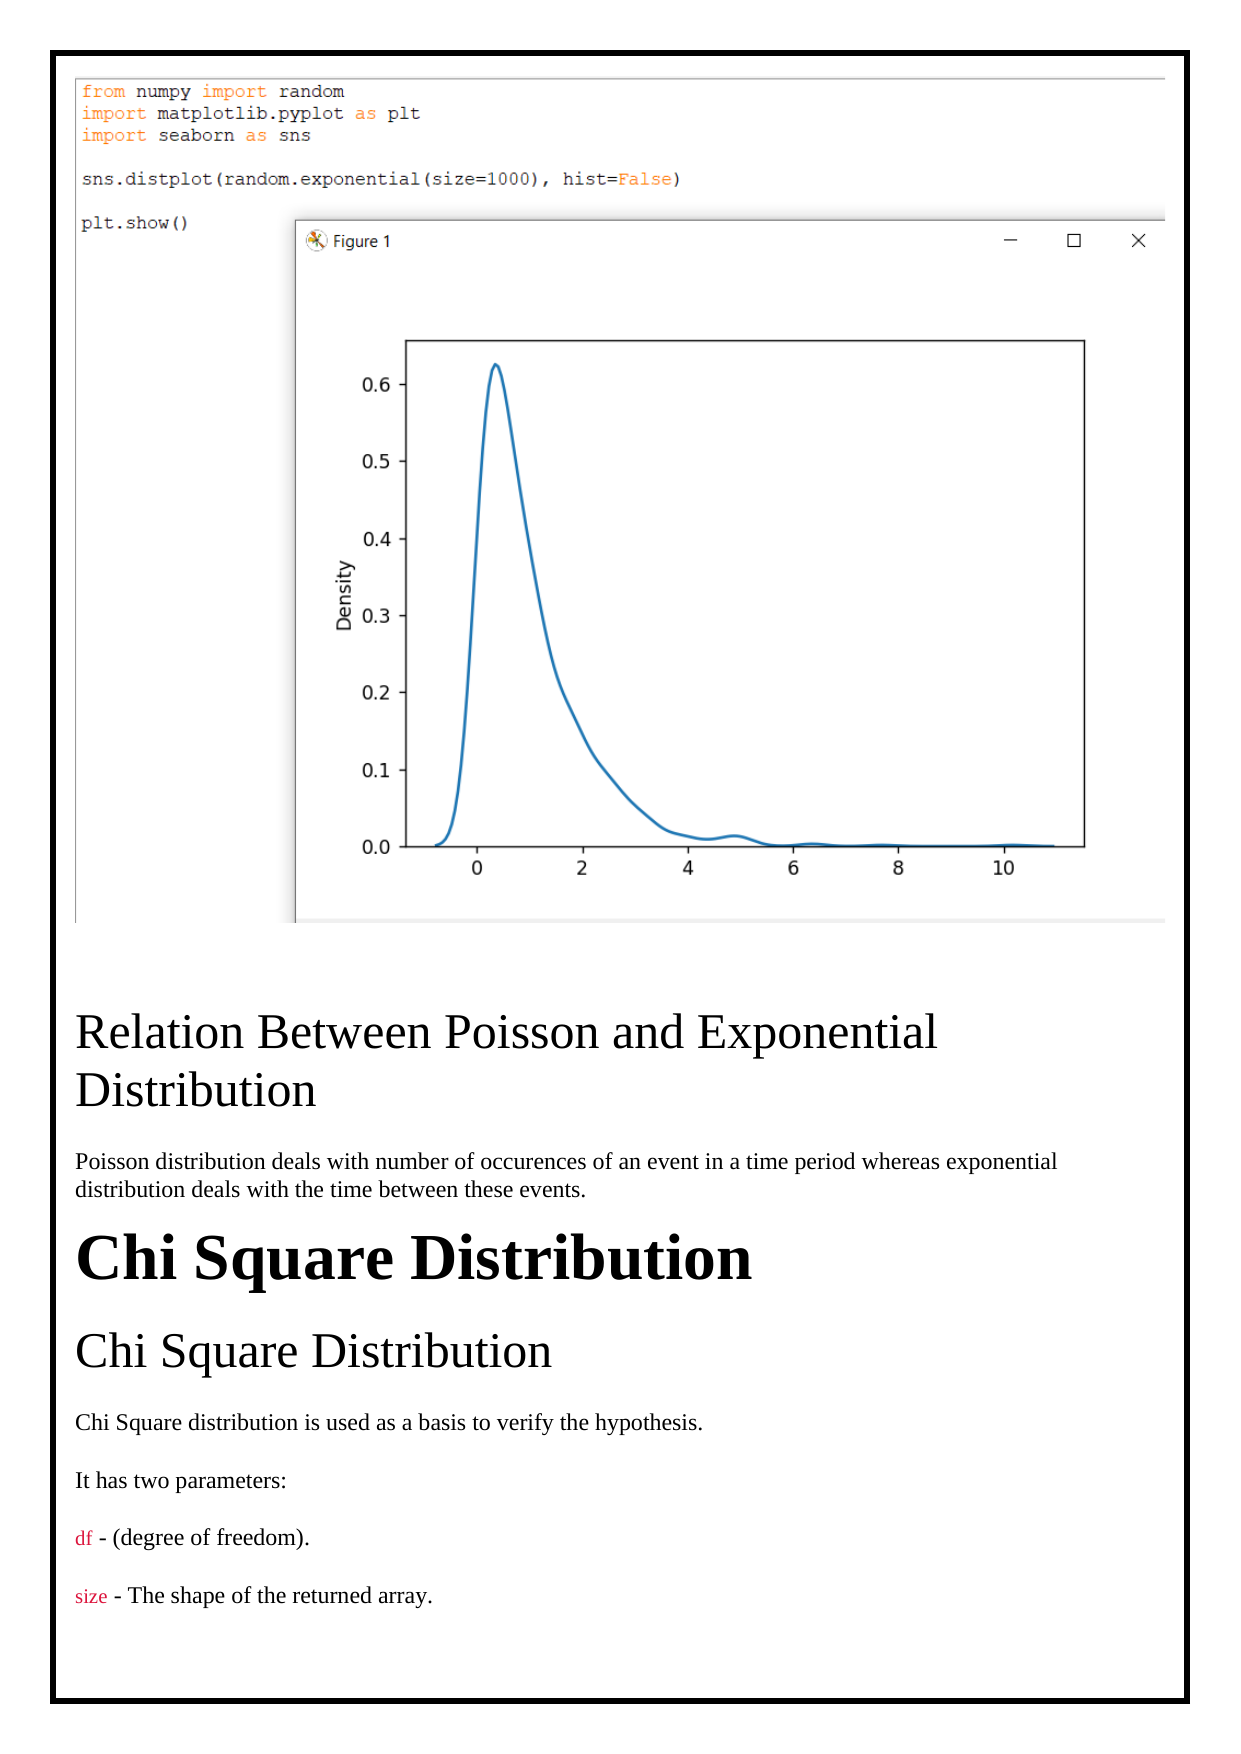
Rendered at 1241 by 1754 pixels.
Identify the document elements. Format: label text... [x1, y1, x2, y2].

subtitle Chi Square Distribution [75, 1321, 1165, 1378]
text df - (degree of freedom). [75, 1523, 1165, 1551]
subtitle Chi Square Distribution [75, 1218, 1165, 1294]
text It has two parameters: [75, 1466, 1165, 1493]
text size - The shape of the returned array. [75, 1581, 1165, 1608]
picture [75, 75, 1166, 923]
text Poisson distribution deals with number of occurences of an event in a time period whereas exponential distribution deals with the time between these events. [75, 1147, 1165, 1202]
subtitle Relation Between Poisson and Exponential Distribution [75, 1002, 1165, 1117]
text Chi Square distribution is used as a basis to verify the hypothesis. [75, 1408, 1165, 1436]
